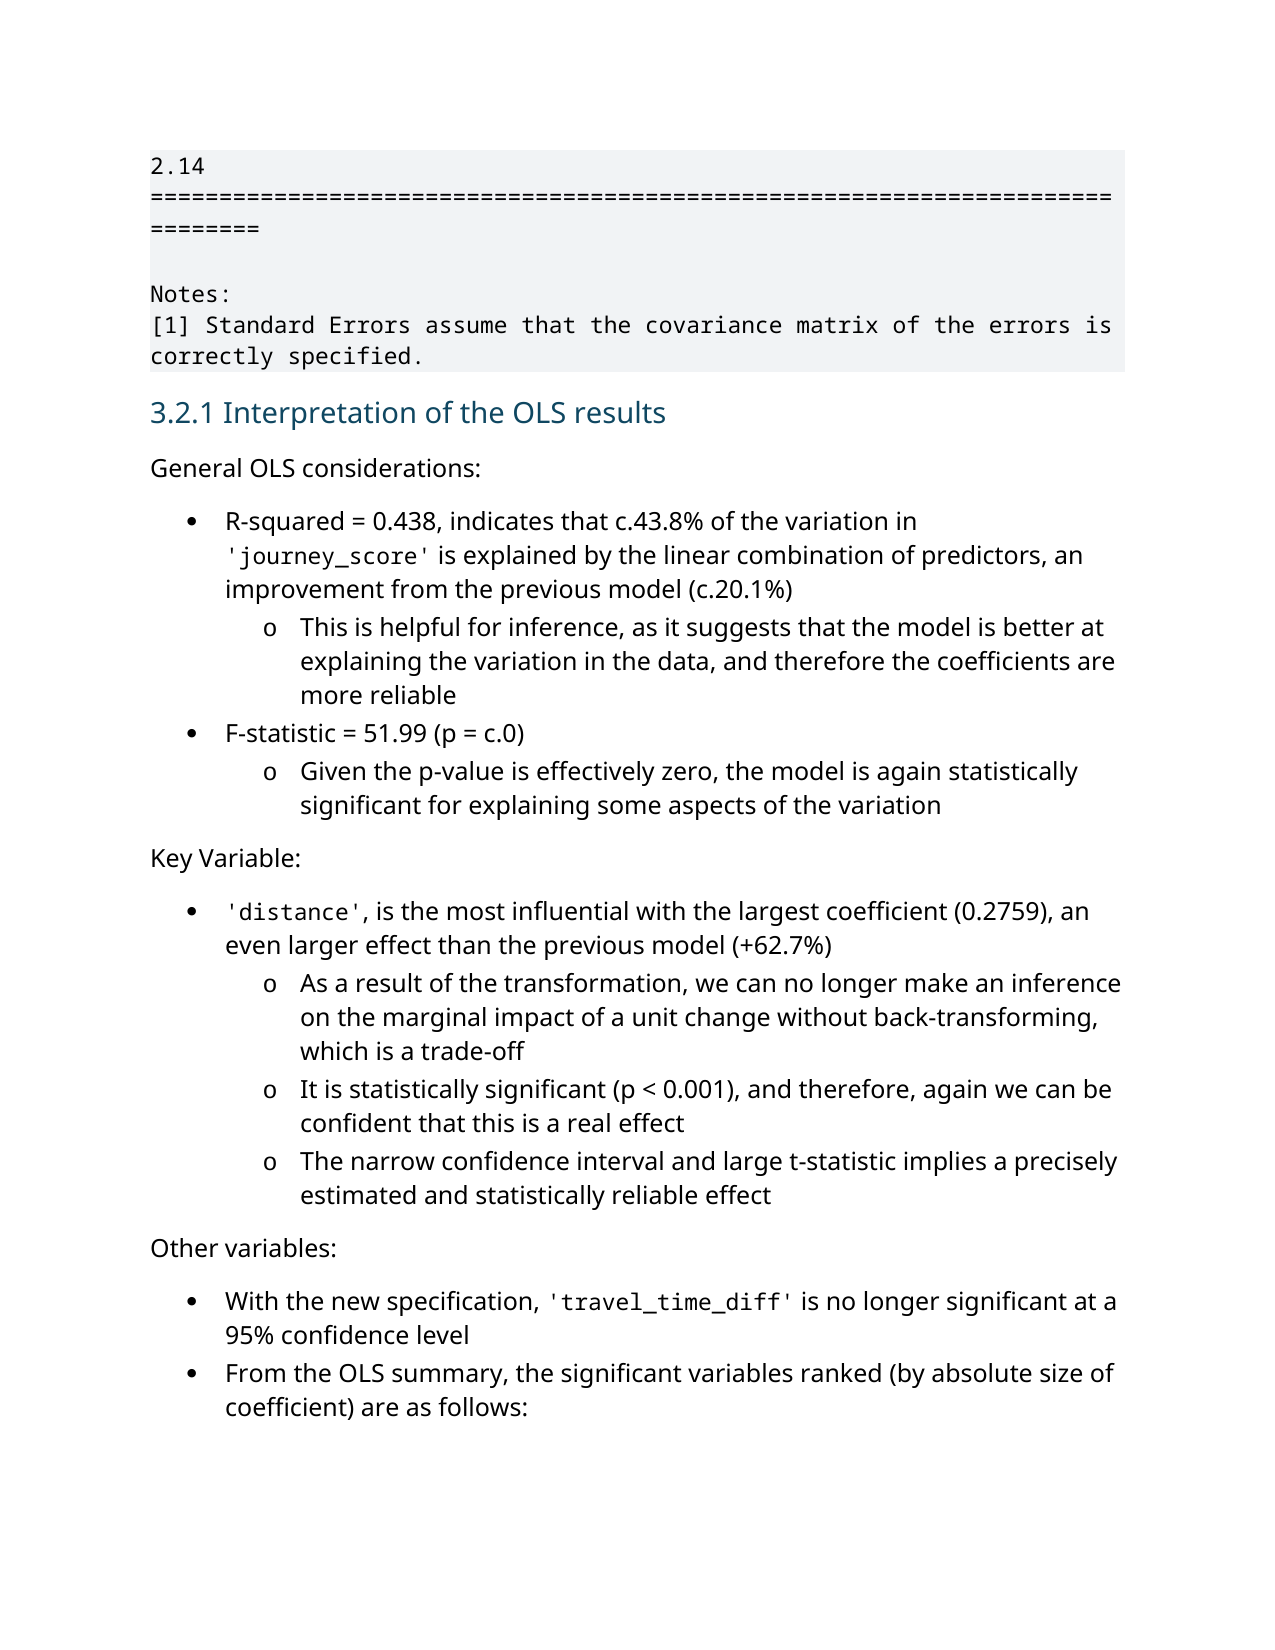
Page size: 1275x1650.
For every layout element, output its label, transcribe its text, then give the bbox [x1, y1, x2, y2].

list As a result of the transformation, we can no longer make an inference on the marginal impact of a unit change without back-transforming, which is a trade-off [262, 965, 1125, 1068]
subtitle 3.2.1 Interpretation of the OLS results [150, 392, 1125, 432]
list With the new specification, 'travel_time_diff' is no longer significant at a 95% confidence level [187, 1283, 1125, 1352]
list From the OLS summary, the significant variables ranked (by absolute size of coefficient) are as follows: [187, 1355, 1125, 1423]
text Other variables: [150, 1231, 1125, 1265]
list F-statistic = 51.99 (p = c.0) [187, 716, 1125, 750]
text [150, 150, 1125, 372]
list Given the p-value is effectively zero, the model is again statistically significant for explaining some aspects of the variation [262, 753, 1125, 822]
list It is statistically significant (p < 0.001), and therefore, again we can be confident that this is a real effect [262, 1071, 1125, 1140]
text Key Variable: [150, 841, 1125, 875]
list R-squared = 0.438, indicates that c.43.8% of the variation in 'journey_score' is explained by the linear combination of predictors, an improvement from the previous model (c.20.1%) [187, 504, 1125, 606]
text General OLS considerations: [150, 451, 1125, 485]
list 'distance', is the most influential with the largest coefficient (0.2759), an even larger effect than the previous model (+62.7%) [187, 893, 1125, 962]
list The narrow confidence interval and large t-statistic implies a precisely estimated and statistically reliable effect [262, 1143, 1125, 1212]
list This is helpful for inference, as it suggests that the model is better at explaining the variation in the data, and therefore the coefficients are more reliable [262, 609, 1125, 712]
